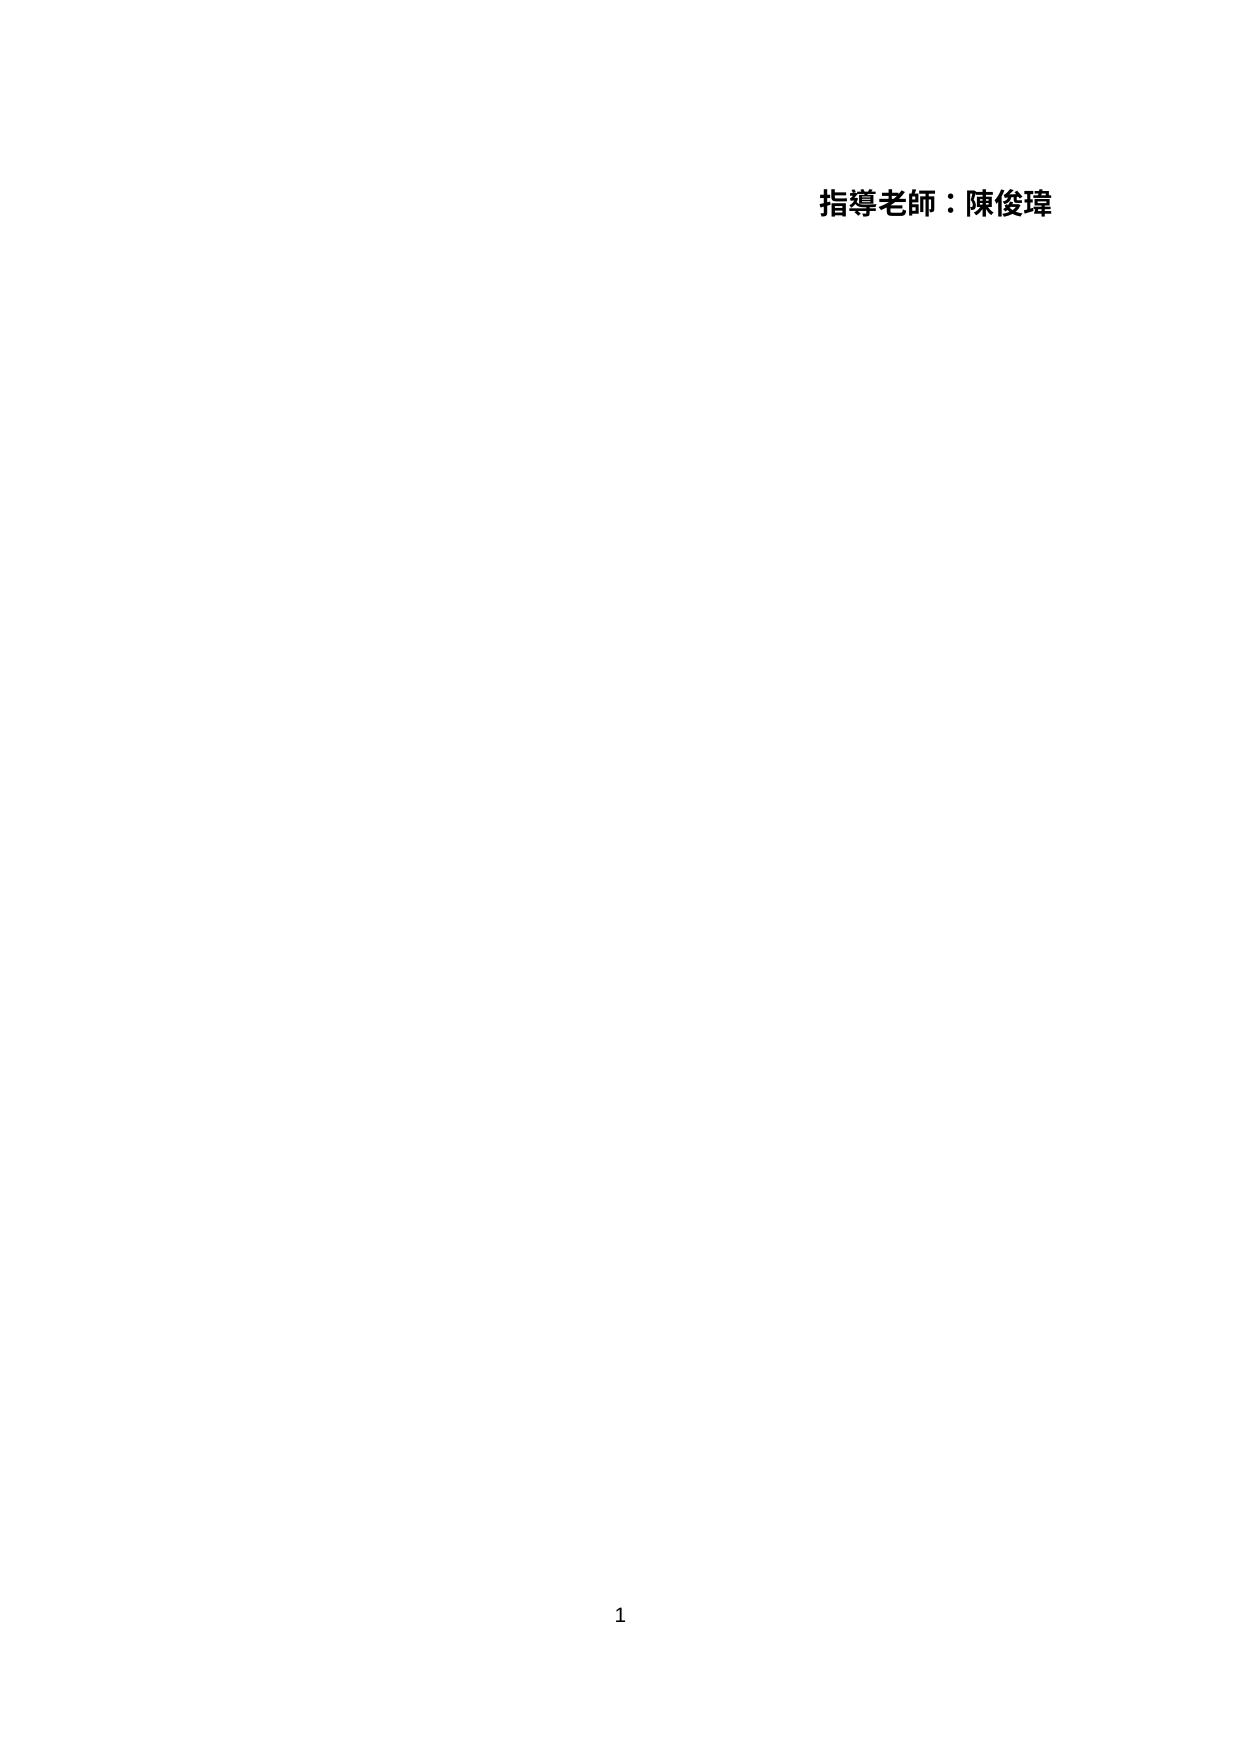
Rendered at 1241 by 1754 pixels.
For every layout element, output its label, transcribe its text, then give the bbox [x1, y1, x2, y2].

text 指導老師：陳俊瑋 [187, 164, 1053, 239]
